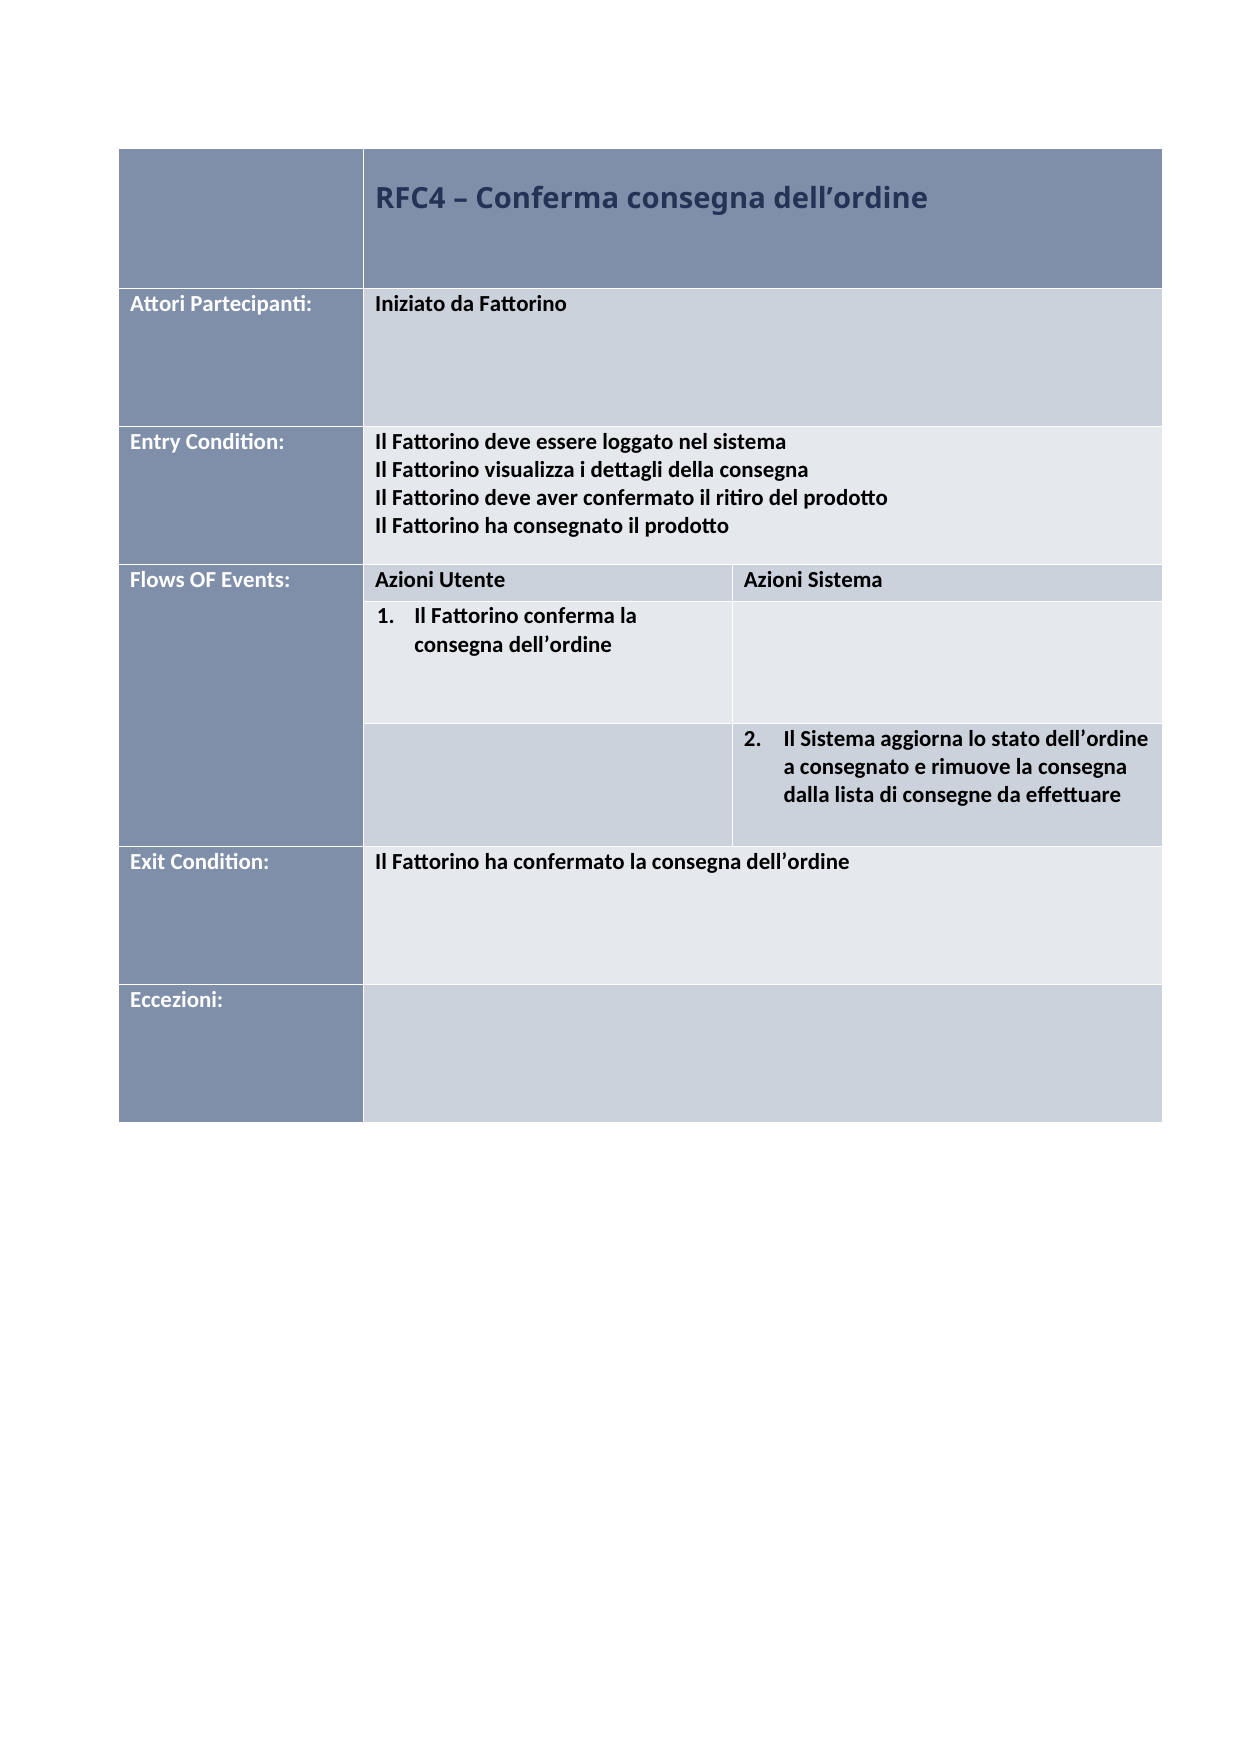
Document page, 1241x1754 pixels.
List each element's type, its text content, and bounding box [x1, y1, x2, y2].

table_cell [364, 985, 1162, 1122]
table_cell Flows OF Events: [119, 565, 363, 846]
table_header [119, 149, 363, 288]
table_header RFC4 – Conferma consegna dell’ordine [364, 149, 1162, 288]
table_cell Exit Condition: [119, 847, 363, 984]
table_cell Eccezioni: [119, 985, 363, 1122]
table_cell [364, 724, 732, 846]
table_cell Attori Partecipanti: [119, 289, 363, 426]
table_cell Azioni Utente [364, 565, 732, 601]
table_cell Il Sistema aggiorna lo stato dell’ordine a consegnato e rimuove la consegna dalla lista di consegne da effettuare [733, 724, 1162, 846]
table_cell [733, 602, 1162, 723]
table_cell Azioni Sistema [733, 565, 1162, 601]
table_cell Entry Condition: [119, 427, 363, 564]
table_cell Il Fattorino conferma la consegna dell’ordine [364, 602, 732, 723]
table_cell Il Fattorino ha confermato la consegna dell’ordine [364, 847, 1162, 984]
table_cell Iniziato da Fattorino [364, 289, 1162, 426]
table_cell Il Fattorino deve essere loggato nel sistema Il Fattorino visualizza i dettagli della consegna Il Fattorino deve aver confermato il ritiro del prodotto Il Fattorino ha consegnato il prodotto [364, 427, 1162, 564]
